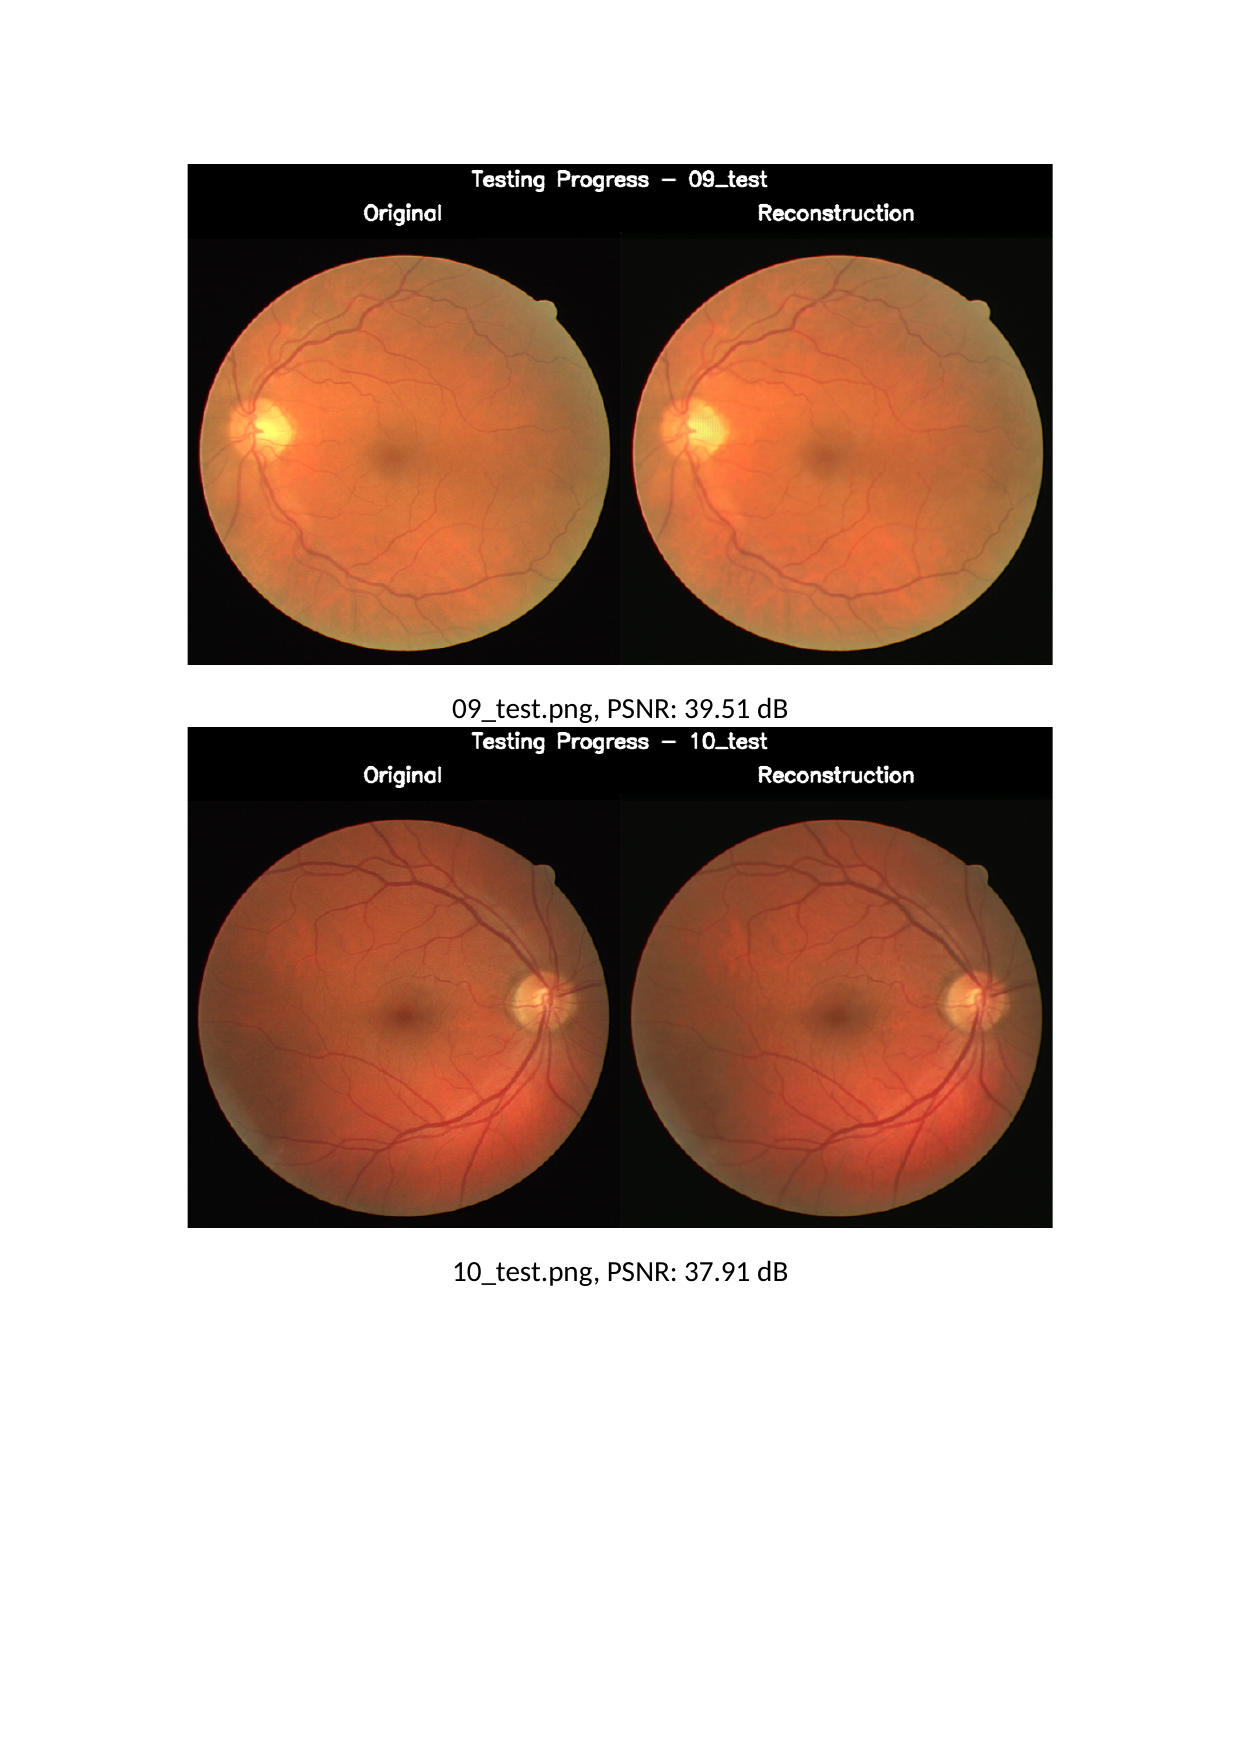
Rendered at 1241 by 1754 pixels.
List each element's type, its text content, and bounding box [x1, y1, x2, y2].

picture [187, 727, 1053, 1228]
picture [187, 164, 1053, 665]
text 09_test.png, PSNR: 39.51 dB [187, 689, 1053, 727]
text 10_test.png, PSNR: 37.91 dB [187, 1252, 1053, 1289]
